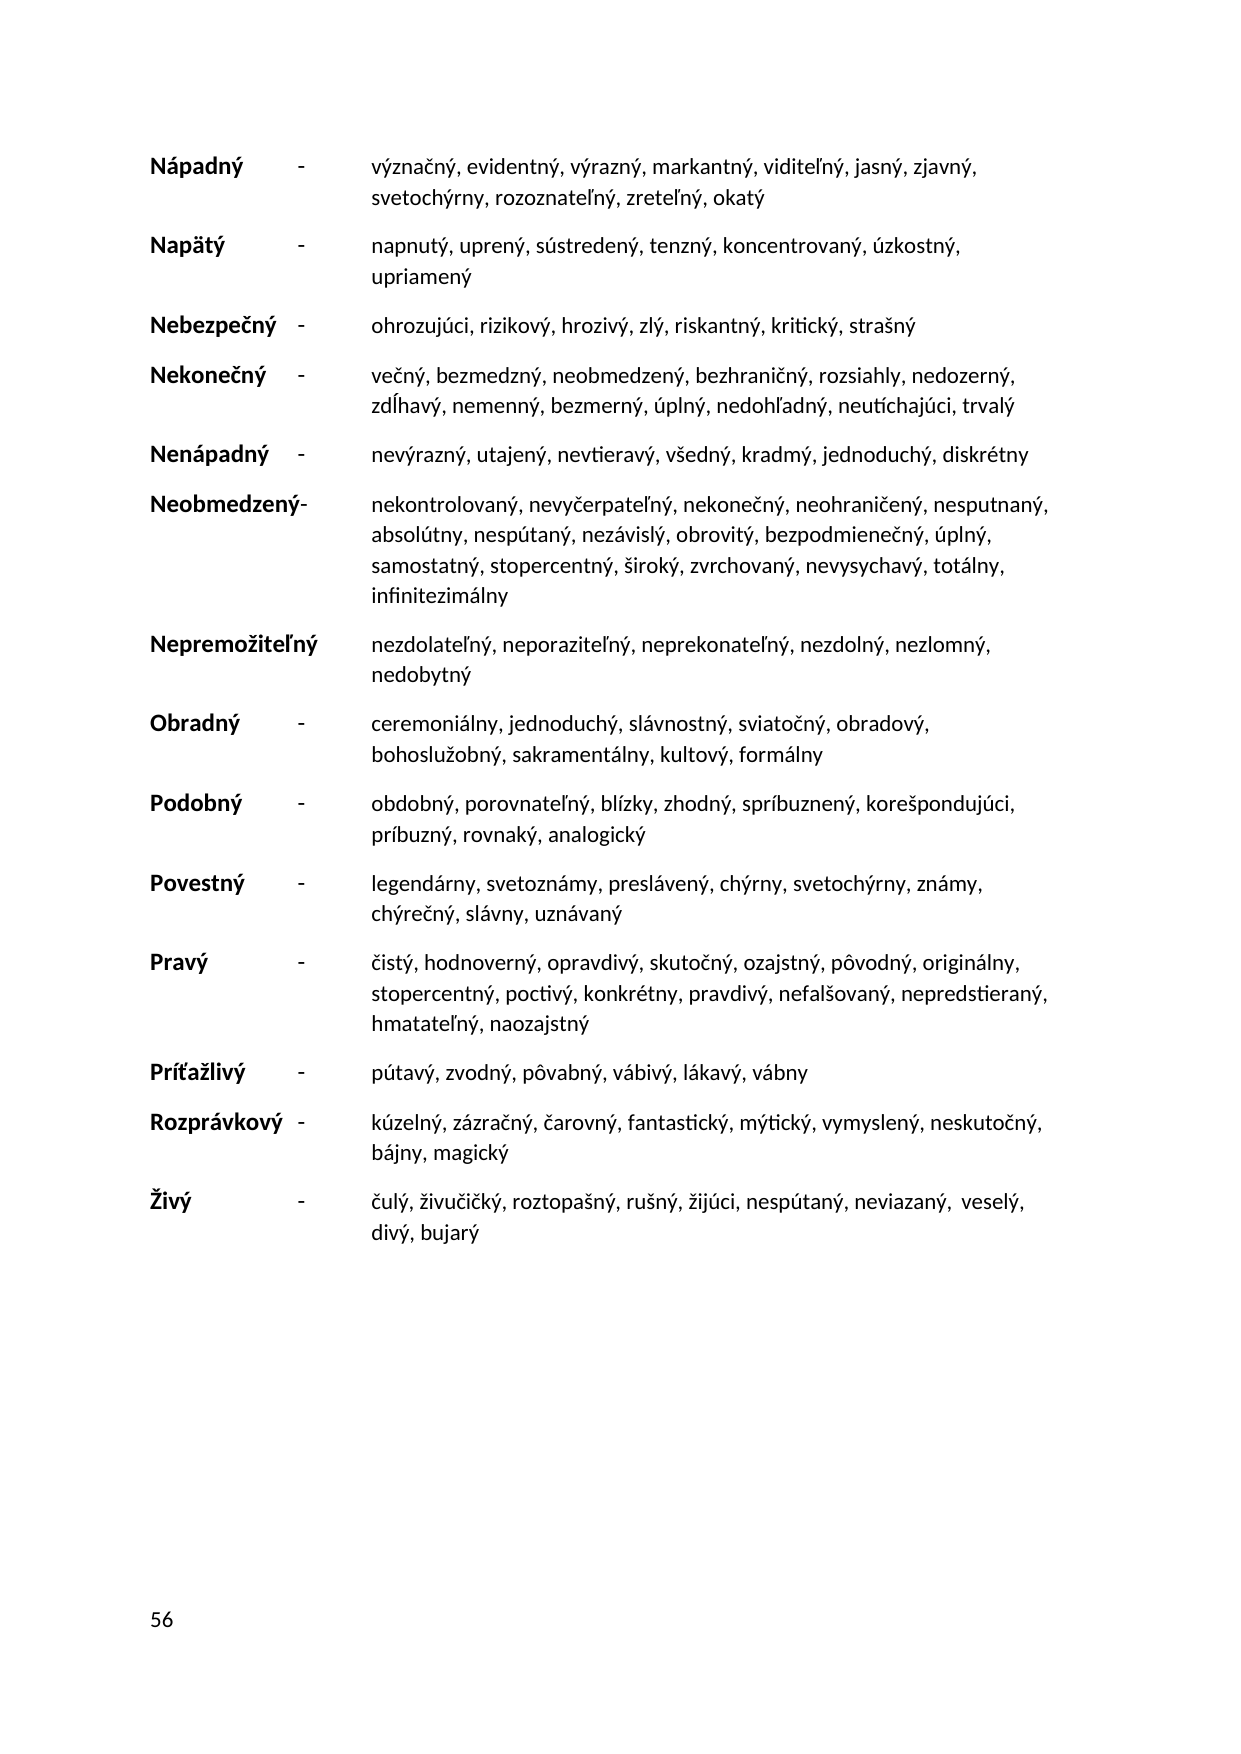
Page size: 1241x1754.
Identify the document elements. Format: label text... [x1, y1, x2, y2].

text Neobmedzený- nekontrolovaný, nevyčerpateľný, nekonečný, neohraničený, nesputnaný, absolútny, nespútaný, nezávislý, obrovitý, bezpodmienečný, úplný, samostatný, stopercentný, široký, zvrchovaný, nevysychavý, totálny, infinitezimálny [150, 488, 1053, 609]
text Nepremožiteľný nezdolateľný, neporaziteľný, neprekonateľný, nezdolný, nezlomný, nedobytný [150, 628, 1053, 689]
text Nebezpečný - ohrozujúci, rizikový, hrozivý, zlý, riskantný, kritický, strašný [150, 309, 1053, 340]
text Živý - čulý, živučičký, roztopašný, rušný, žijúci, nespútaný, neviazaný, veselý, divý, bujarý [150, 1185, 1053, 1246]
text Napätý - napnutý, uprený, sústredený, tenzný, koncentrovaný, úzkostný, upriamený [150, 229, 1053, 290]
text Nápadný - význačný, evidentný, výrazný, markantný, viditeľný, jasný, zjavný, svetochýrny, rozoznateľný, zreteľný, okatý [150, 150, 1053, 211]
text Nekonečný - večný, bezmedzný, neobmedzený, bezhraničný, rozsiahly, nedozerný, zdĺhavý, nemenný, bezmerný, úplný, nedohľadný, neutíchajúci, trvalý [150, 359, 1053, 419]
text Obradný - ceremoniálny, jednoduchý, slávnostný, sviatočný, obradový, bohoslužobný, sakramentálny, kultový, formálny [150, 707, 1053, 768]
text Príťažlivý - pútavý, zvodný, pôvabný, vábivý, lákavý, vábny [150, 1056, 1053, 1087]
text Podobný - obdobný, porovnateľný, blízky, zhodný, spríbuznený, korešpondujúci, príbuzný, rovnaký, analogický [150, 787, 1053, 848]
text Rozprávkový - kúzelný, zázračný, čarovný, fantastický, mýtický, vymyslený, neskutočný, bájny, magický [150, 1106, 1053, 1166]
text Povestný - legendárny, svetoznámy, preslávený, chýrny, svetochýrny, známy, chýrečný, slávny, uznávaný [150, 867, 1053, 927]
text Nenápadný - nevýrazný, utajený, nevtieravý, všedný, kradmý, jednoduchý, diskrétny [150, 438, 1053, 469]
text Pravý - čistý, hodnoverný, opravdivý, skutočný, ozajstný, pôvodný, originálny, stopercentný, poctivý, konkrétny, pravdivý, nefalšovaný, nepredstieraný, hmatateľný, naozajstný [150, 946, 1053, 1037]
